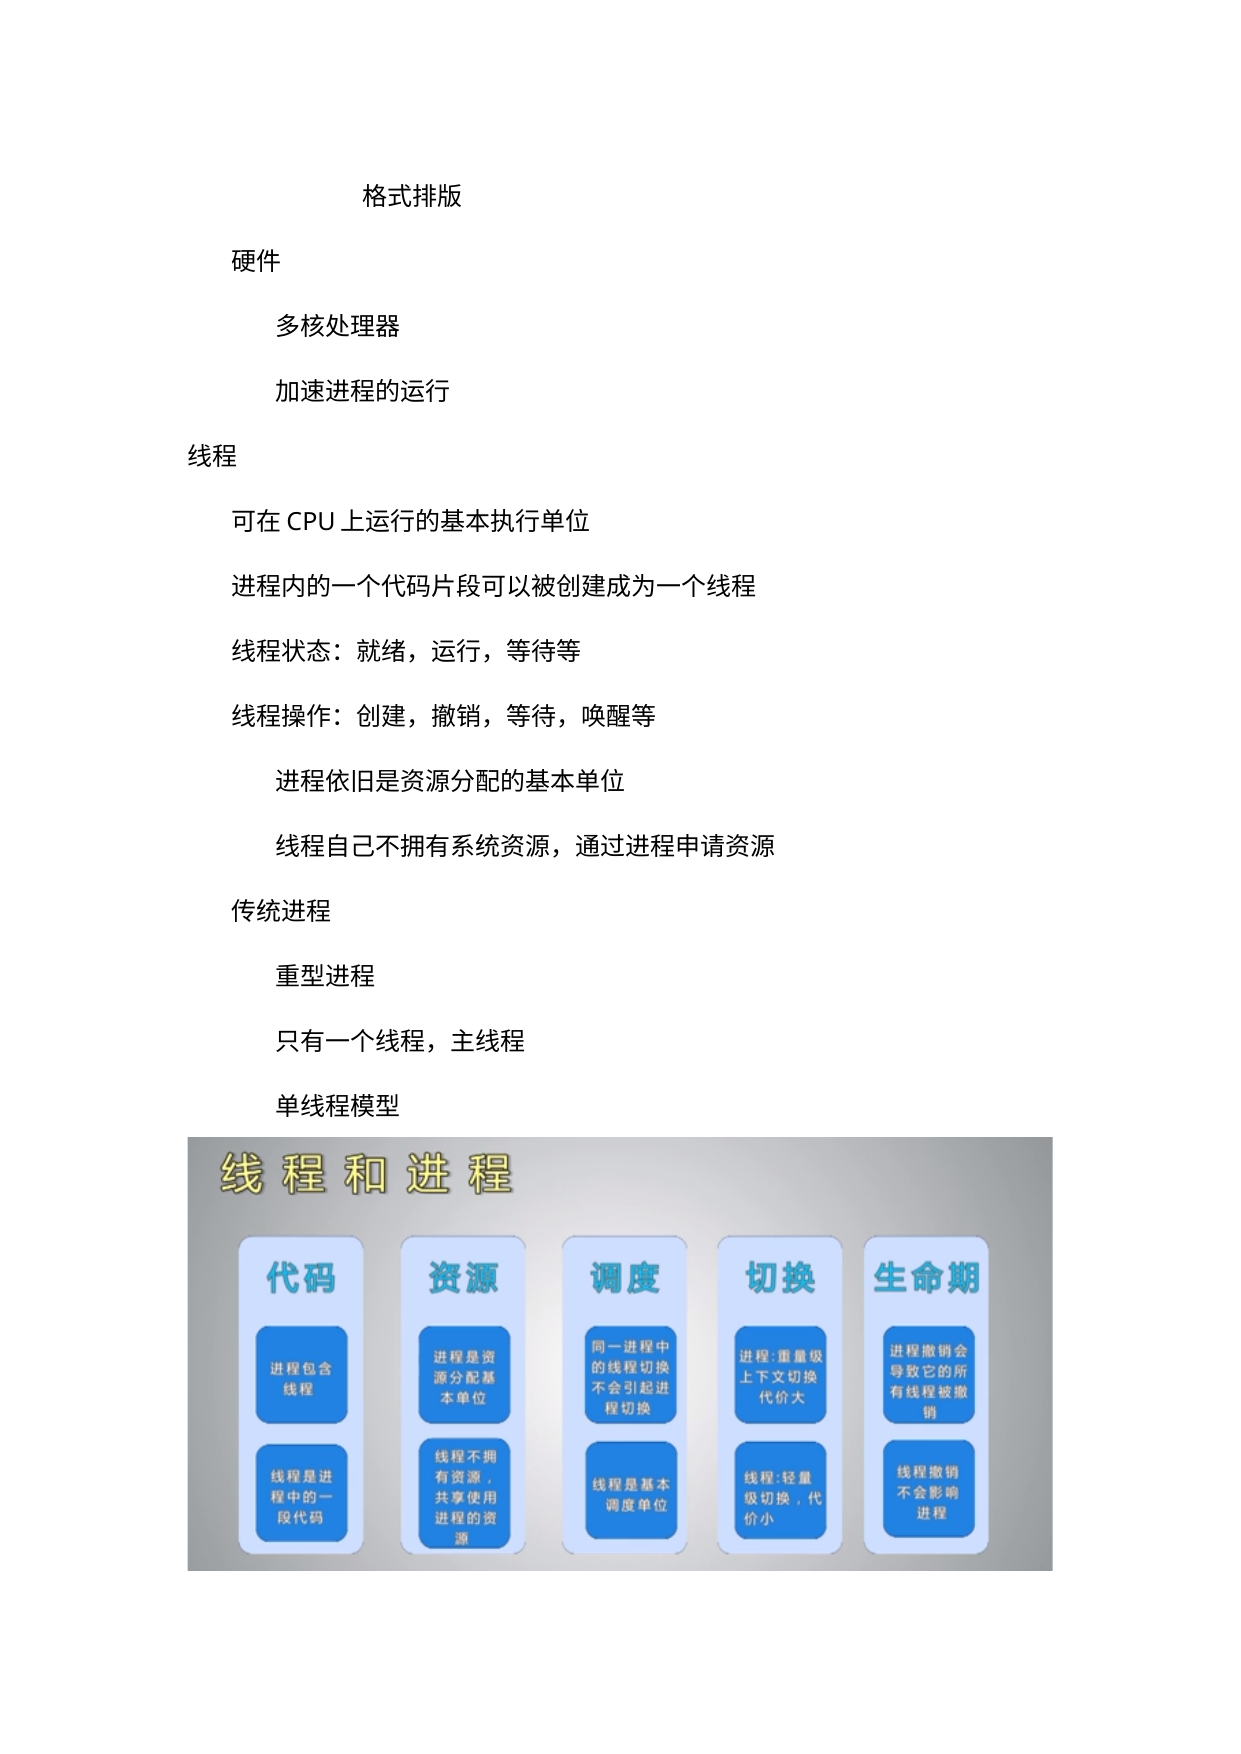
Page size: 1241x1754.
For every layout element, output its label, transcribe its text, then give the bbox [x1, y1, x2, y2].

text 进程依旧是资源分配的基本单位 [187, 747, 1053, 812]
text 重型进程 [187, 942, 1053, 1007]
text 可在CPU上运行的基本执行单位 [187, 487, 1053, 552]
text 多核处理器 [187, 292, 1053, 357]
text 硬件 [187, 227, 1053, 292]
text 线程 [187, 422, 1053, 487]
text 线程操作：创建，撤销，等待，唤醒等 [187, 682, 1053, 747]
text 进程内的一个代码片段可以被创建成为一个线程 [187, 552, 1053, 617]
text 加速进程的运行 [187, 357, 1053, 422]
text 线程自己不拥有系统资源，通过进程申请资源 [187, 812, 1053, 877]
picture [187, 1137, 1053, 1571]
text 格式排版 [187, 162, 1053, 227]
text 传统进程 [187, 877, 1053, 942]
text 线程状态：就绪，运行，等待等 [187, 617, 1053, 682]
text 单线程模型 [187, 1072, 1053, 1137]
text 只有一个线程，主线程 [187, 1007, 1053, 1072]
